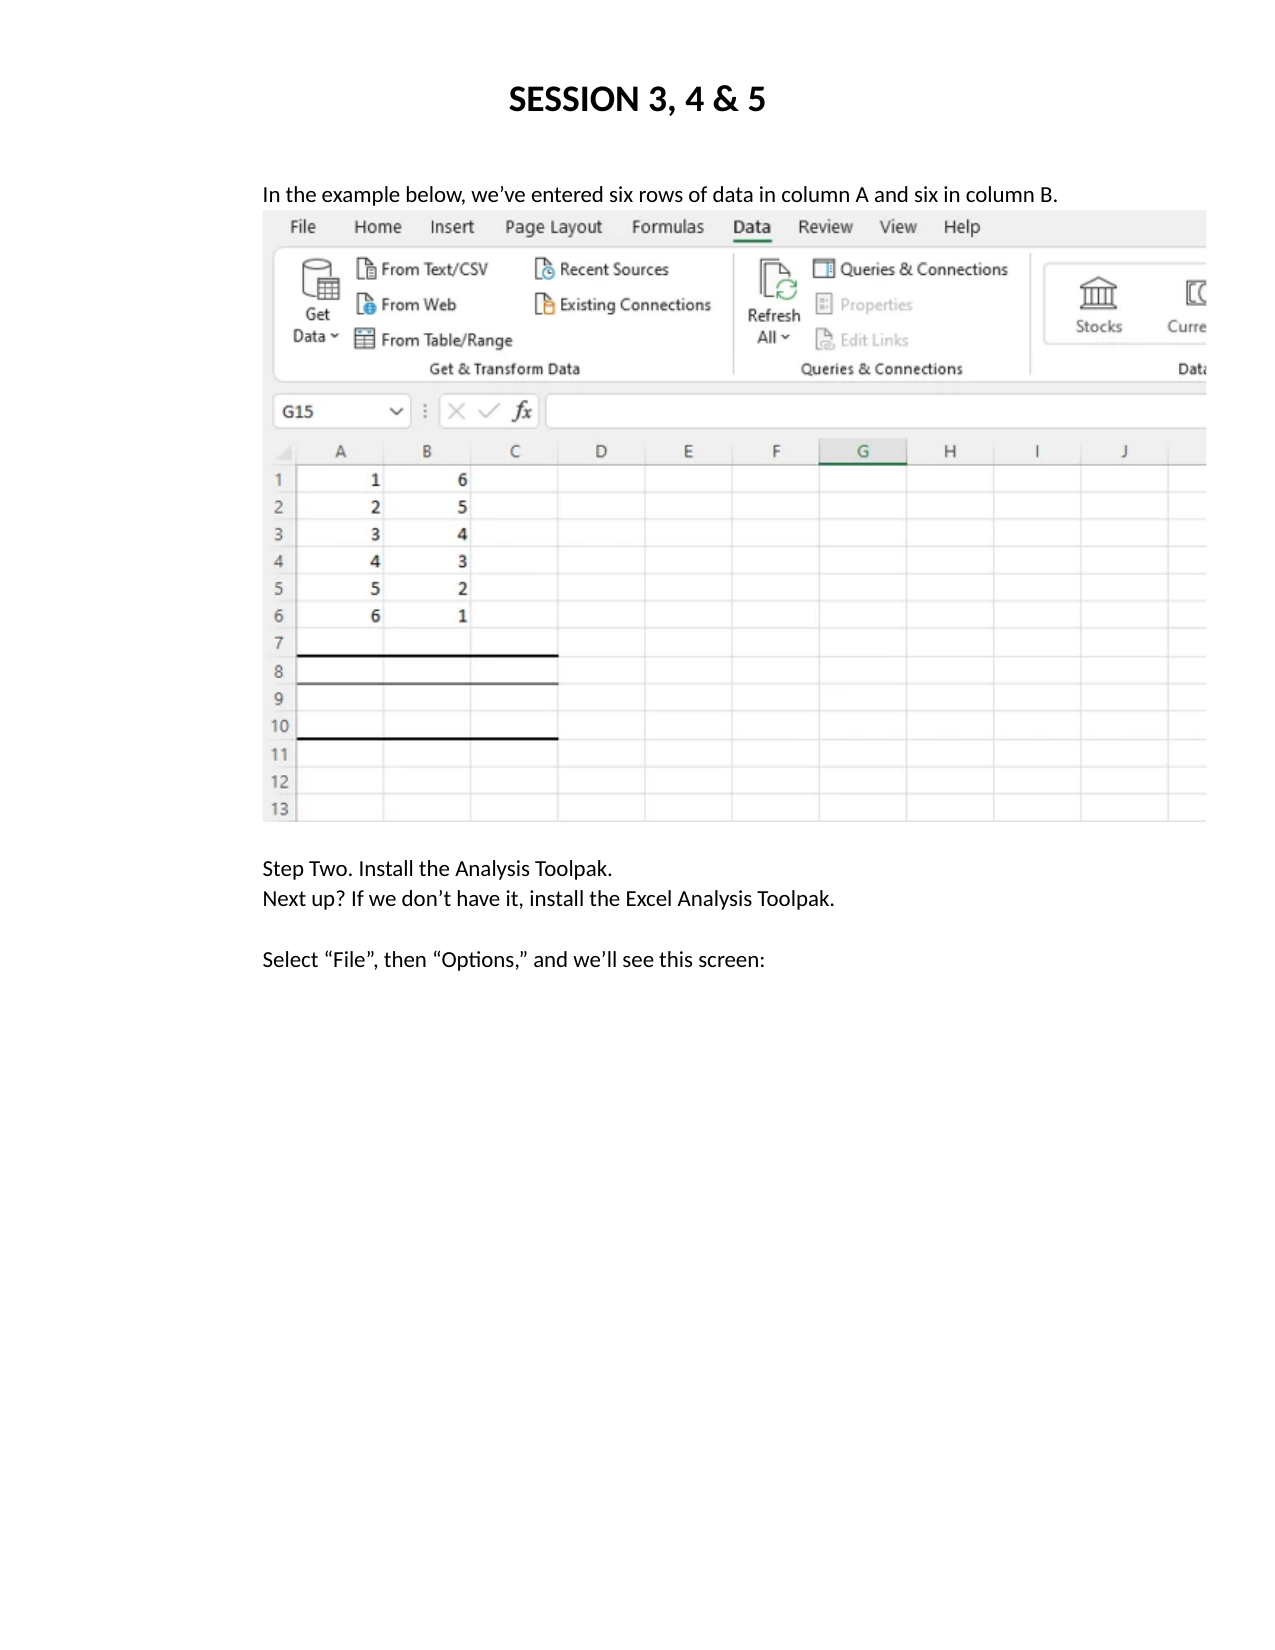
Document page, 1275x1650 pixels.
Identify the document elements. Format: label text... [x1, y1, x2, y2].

picture [262, 210, 1207, 822]
list In the example below, we’ve entered six rows of data in column A and six in column B. [262, 180, 1125, 208]
text Step Two. Install the Analysis Toolpak. [262, 854, 1125, 882]
text Next up? If we don’t have it, install the Excel Analysis Toolpak. [262, 884, 1125, 912]
text Select “File”, then “Options,” and we’ll see this screen: [262, 945, 1125, 973]
